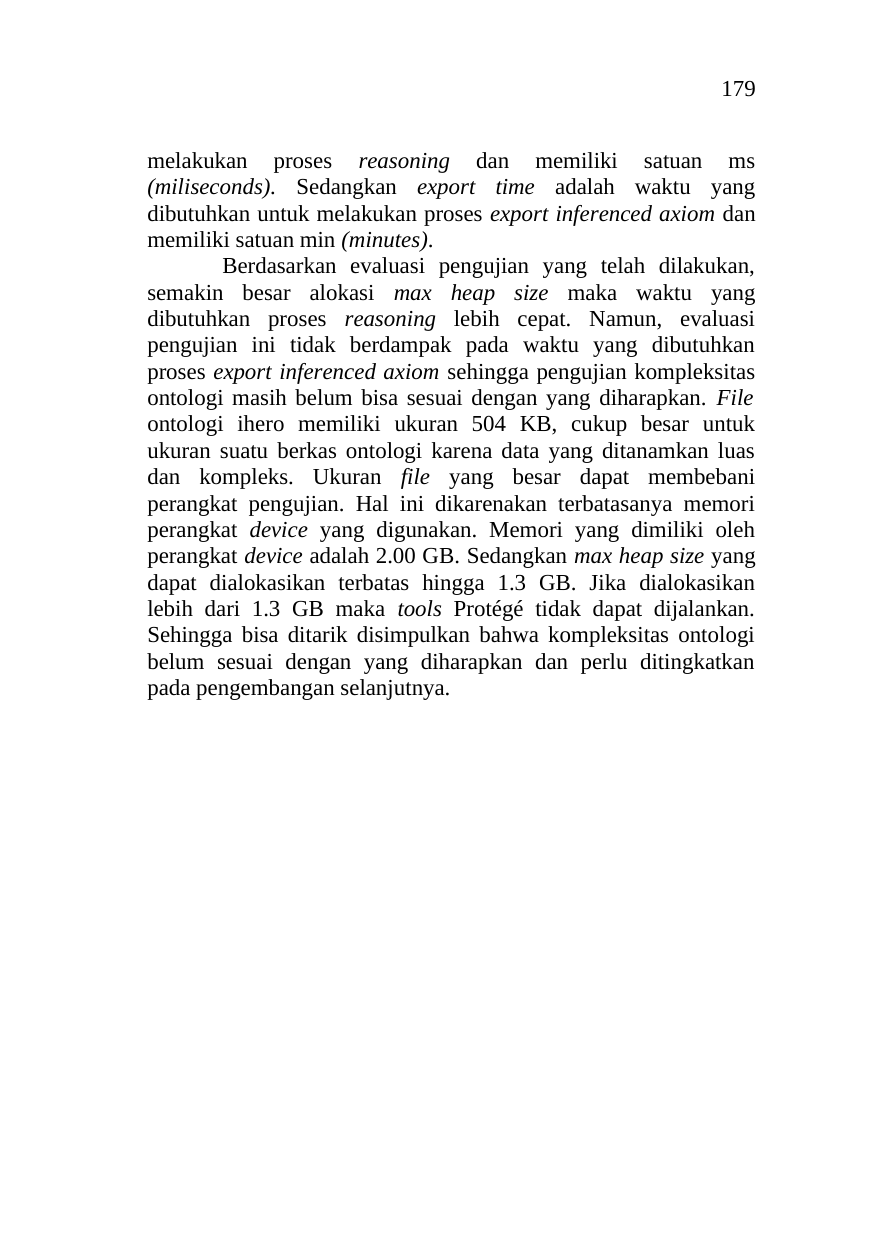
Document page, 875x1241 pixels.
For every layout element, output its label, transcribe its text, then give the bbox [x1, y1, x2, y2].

text Berdasarkan evaluasi pengujian yang telah dilakukan, semakin besar alokasi max heap size maka waktu yang dibutuhkan proses reasoning lebih cepat. Namun, evaluasi pengujian ini tidak berdampak pada waktu yang dibutuhkan proses export inferenced axiom sehingga pengujian kompleksitas ontologi masih belum bisa sesuai dengan yang diharapkan. File ontologi ihero memiliki ukuran 504 KB, cukup besar untuk ukuran suatu berkas ontologi karena data yang ditanamkan luas dan kompleks. Ukuran file yang besar dapat membebani perangkat pengujian. Hal ini dikarenakan terbatasanya memori perangkat device yang digunakan. Memori yang dimiliki oleh perangkat device adalah 2.00 GB. Sedangkan max heap size yang dapat dialokasikan terbatas hingga 1.3 GB. Jika dialokasikan lebih dari 1.3 GB maka tools Protégé tidak dapat dijalankan. Sehingga bisa ditarik disimpulkan bahwa kompleksitas ontologi belum sesuai dengan yang diharapkan dan perlu ditingkatkan pada pengembangan selanjutnya. [147, 252, 756, 700]
